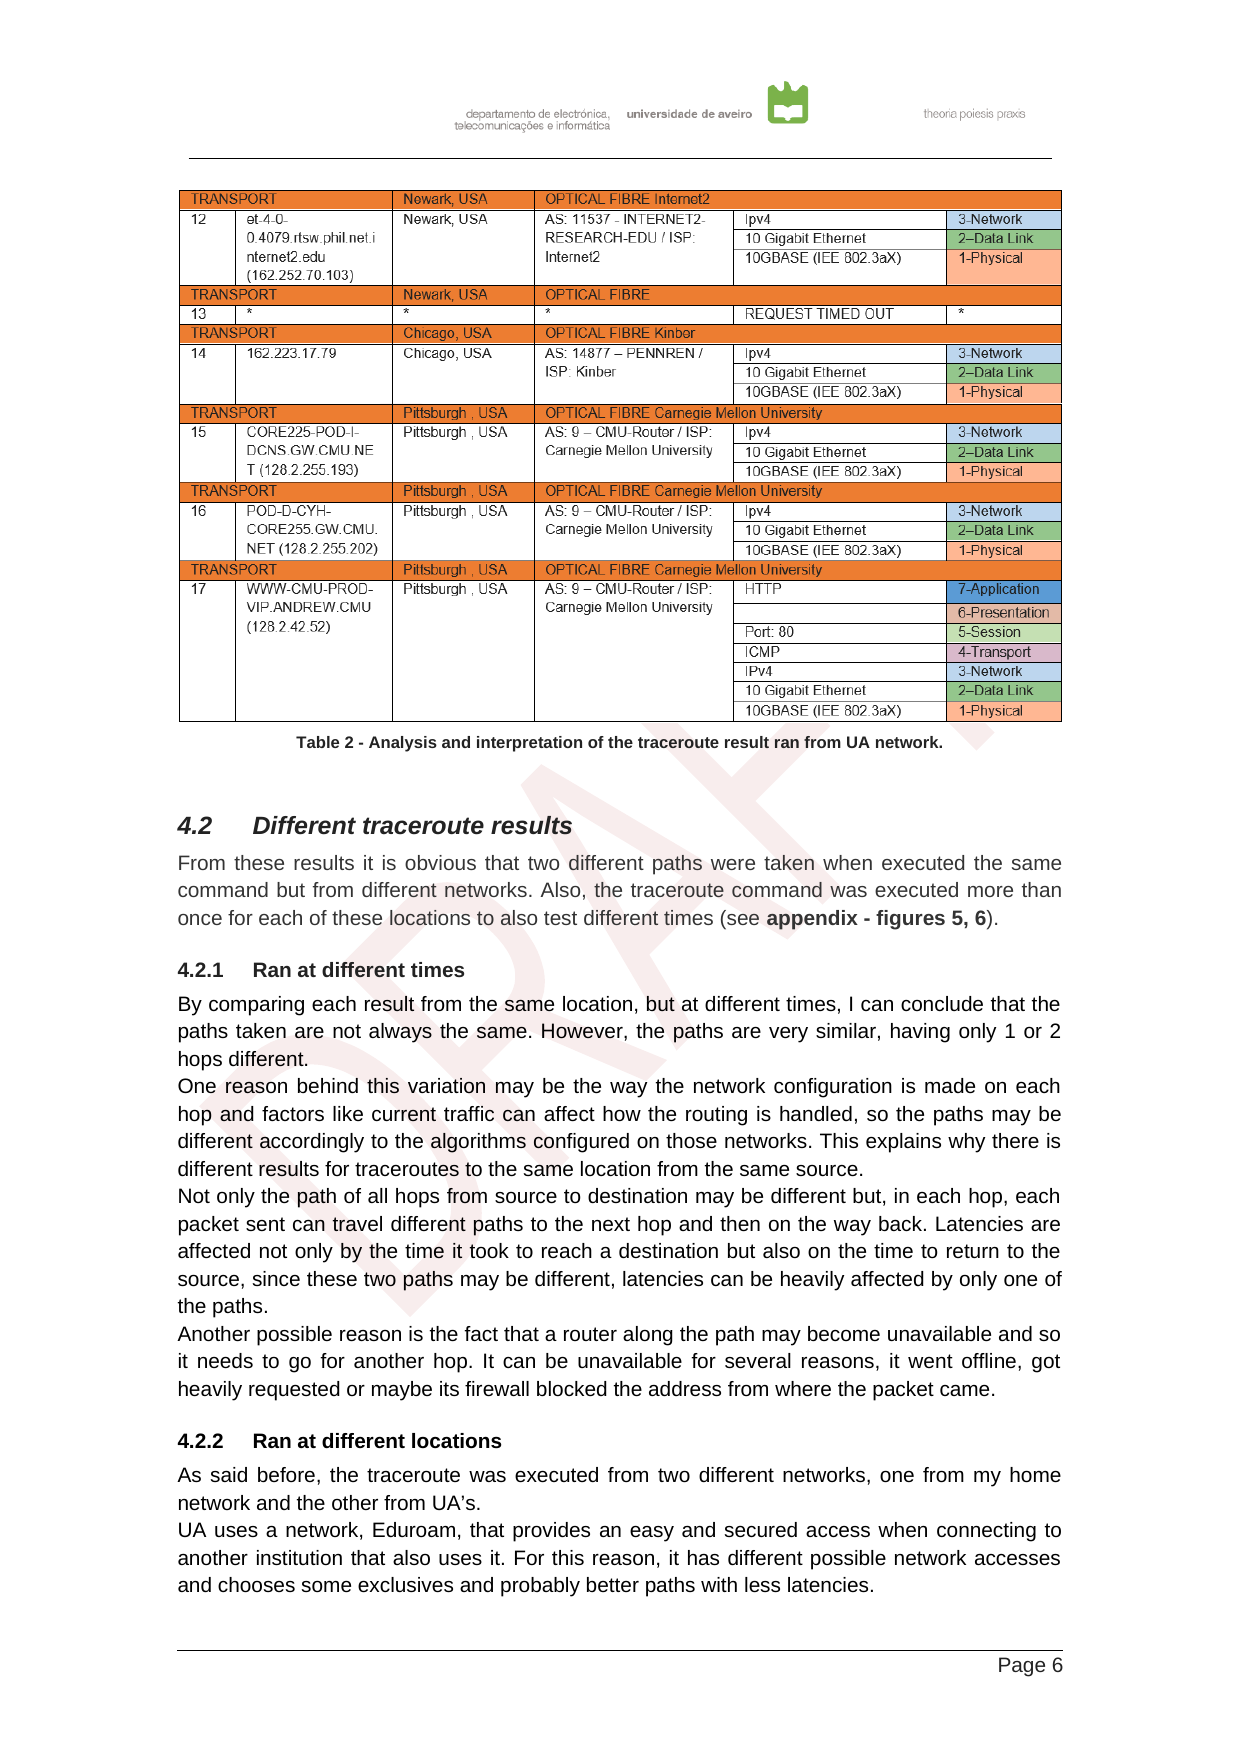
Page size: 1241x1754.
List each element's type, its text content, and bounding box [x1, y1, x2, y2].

text One reason behind this variation may be the way the network configuration is made on each hop and factors like current traffic can affect how the routing is handled, so the paths may be different accordingly to the algorithms configured on those networks. This explains why there is different results for traceroutes to the same location from the same source. [177, 1074, 1063, 1181]
subtitle Ran at different locations [177, 1429, 1063, 1453]
picture [444, 73, 1041, 141]
text By comparing each result from the same location, but at different times, I can conclude that the paths taken are not always the same. However, the paths are very similar, having only 1 or 2 hops different. [177, 992, 1063, 1071]
text As said before, the traceroute was executed from two different networks, one from my home network and the other from UA’s. [177, 1463, 1063, 1514]
picture [177, 186, 1063, 723]
subtitle Different traceroute results [177, 811, 1063, 840]
text UA uses a network, Eduroam, that provides an easy and secured access when connecting to another institution that also uses it. For this reason, it has different possible network accesses and chooses some exclusives and probably better paths with less latencies. [177, 1518, 1063, 1597]
text From these results it is obvious that two different paths were taken when executed the same command but from different networks. Also, the traceroute command was executed more than once for each of these locations to also test different times (see appendix - figures 5, 6). [177, 851, 1063, 929]
subtitle Ran at different times [177, 958, 1063, 982]
text Another possible reason is the fact that a router along the path may become unavailable and so it needs to go for another hop. It can be unavailable for several reasons, it went offline, got heavily requested or maybe its firewall blocked the address from where the packet came. [177, 1322, 1063, 1401]
text Table 2 - Analysis and interpretation of the traceroute result ran from UA network. [177, 733, 1063, 752]
text Not only the path of all hops from source to destination may be different but, in each hop, each packet sent can travel different paths to the next hop and then on the way back. Latencies are affected not only by the time it took to reach a destination but also on the time to return to the source, since these two paths may be different, latencies can be heavily affected by only one of the paths. [177, 1184, 1063, 1318]
